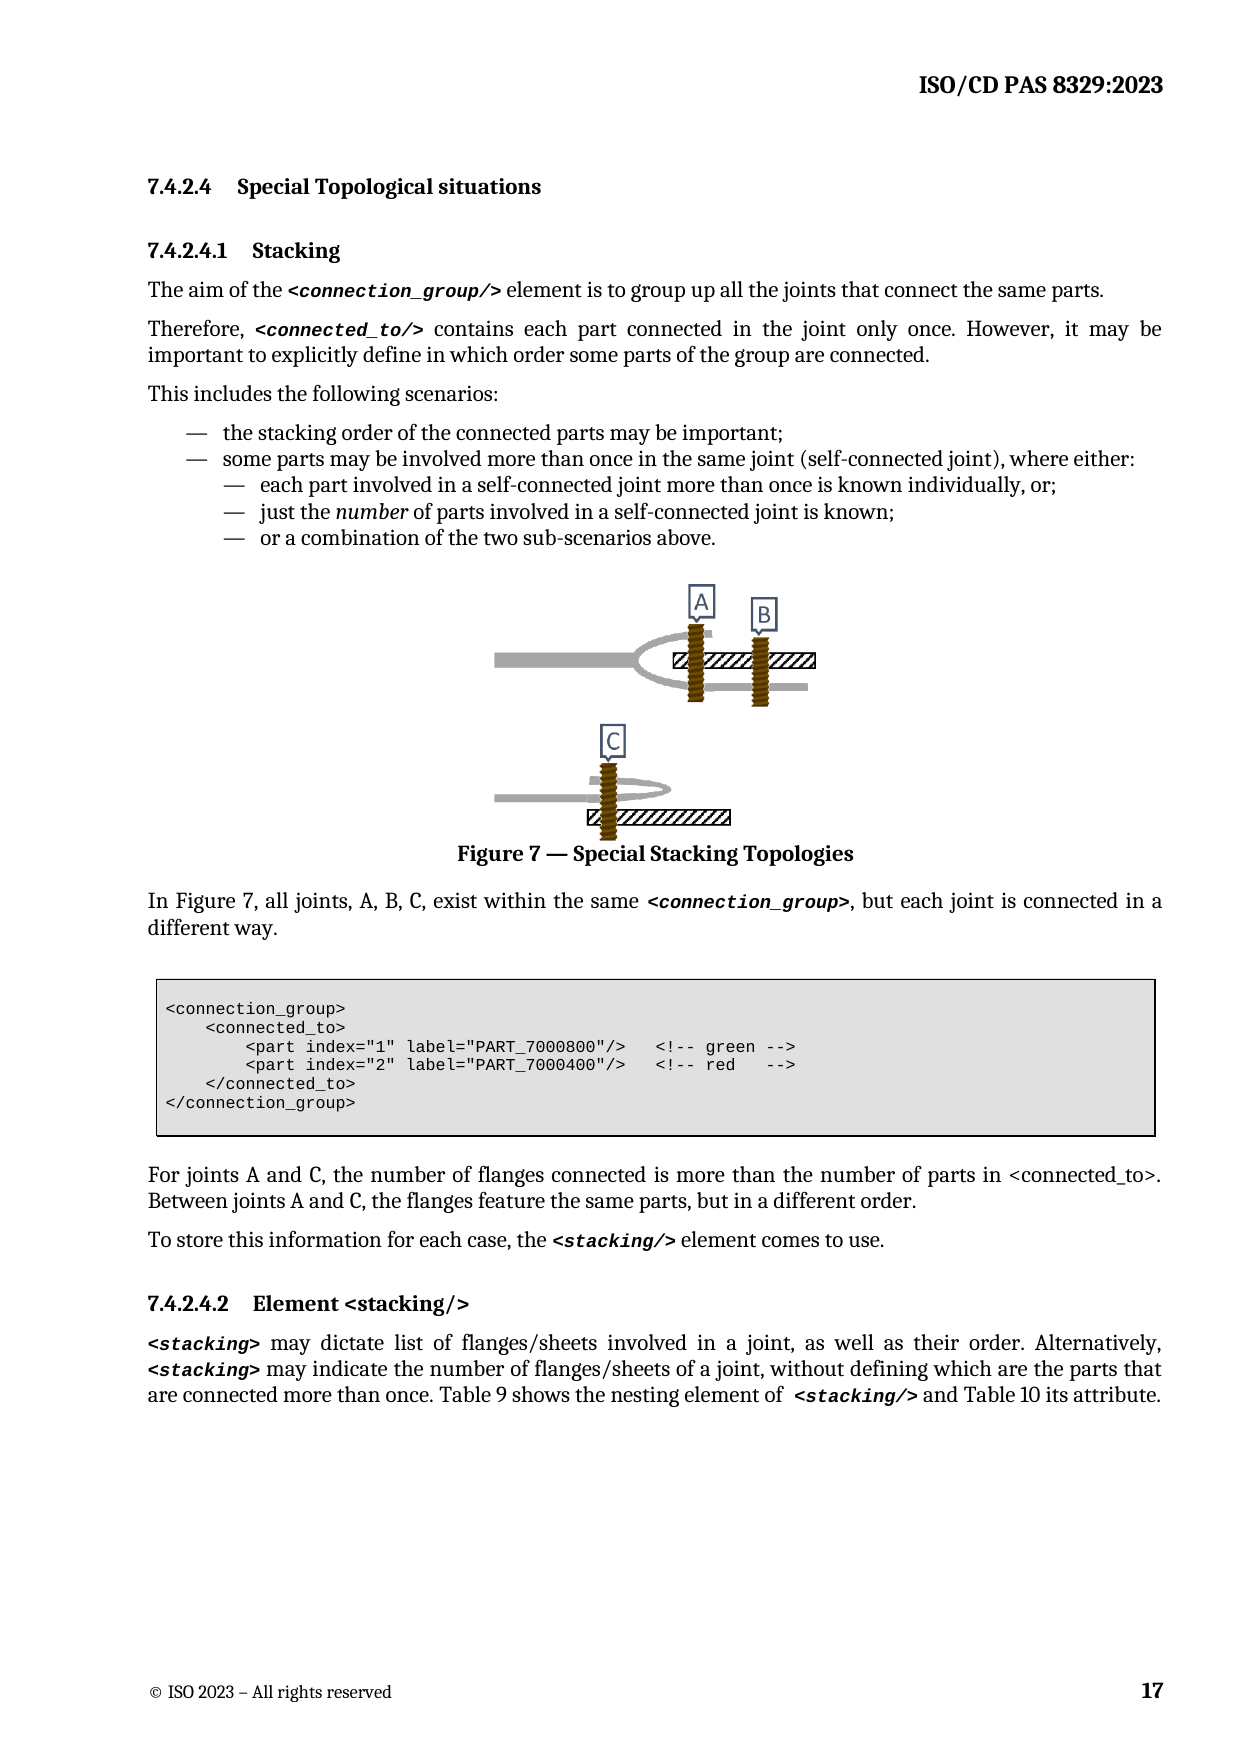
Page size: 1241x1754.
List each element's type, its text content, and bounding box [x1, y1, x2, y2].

list the stacking order of the connected parts may be important; [185, 419, 1163, 446]
text This includes the following scenarios: [148, 381, 1163, 407]
text In Figure 7, all joints, A, B, C, exist within the same <connection_group>, but each joint is connected in a different way. [148, 888, 1163, 941]
subtitle Special Topological situations [148, 174, 1163, 200]
text <part index="2" label="PART_7000400"/> <!-- red --> [157, 1054, 1154, 1073]
text <stacking> may dictate list of flanges/sheets involved in a joint, as well as their order. Alternatively, <stacking> may indicate the number of flanges/sheets of a joint, without defining which are the parts that are connected more than once. Table 9 shows the nesting element of <stacking/> and Table 10 its attribute. [148, 1329, 1163, 1408]
text <connection_group> [157, 997, 1154, 1016]
text Therefore, <connected_to/> contains each part connected in the joint only once. However, it may be important to explicitly define in which order some parts of the group are connected. [148, 315, 1163, 368]
text </connection_group> [157, 1092, 1154, 1110]
picture [494, 577, 816, 841]
list some parts may be involved more than once in the same joint (self-connected joint), where either: [185, 446, 1163, 472]
text <connected_to> [157, 1016, 1154, 1035]
text To store this information for each case, the <stacking/> element comes to use. [148, 1227, 1163, 1253]
list just the number of parts involved in a self-connected joint is known; [223, 498, 1163, 525]
list each part involved in a self-connected joint more than once is known individually, or; [223, 472, 1163, 498]
subtitle Element <stacking/> [148, 1291, 1163, 1317]
subtitle Stacking [148, 238, 1163, 264]
list or a combination of the two sub-scenarios above. [223, 525, 1163, 551]
text The aim of the <connection_group/> element is to group up all the joints that connect the same parts. [148, 277, 1163, 303]
text For joints A and C, the number of flanges connected is more than the number of parts in <connected_to>. Between joints A and C, the flanges feature the same parts, but in a different order. [148, 1162, 1163, 1214]
text </connected_to> [157, 1073, 1154, 1092]
text <part index="1" label="PART_7000800"/> <!-- green --> [157, 1035, 1154, 1054]
